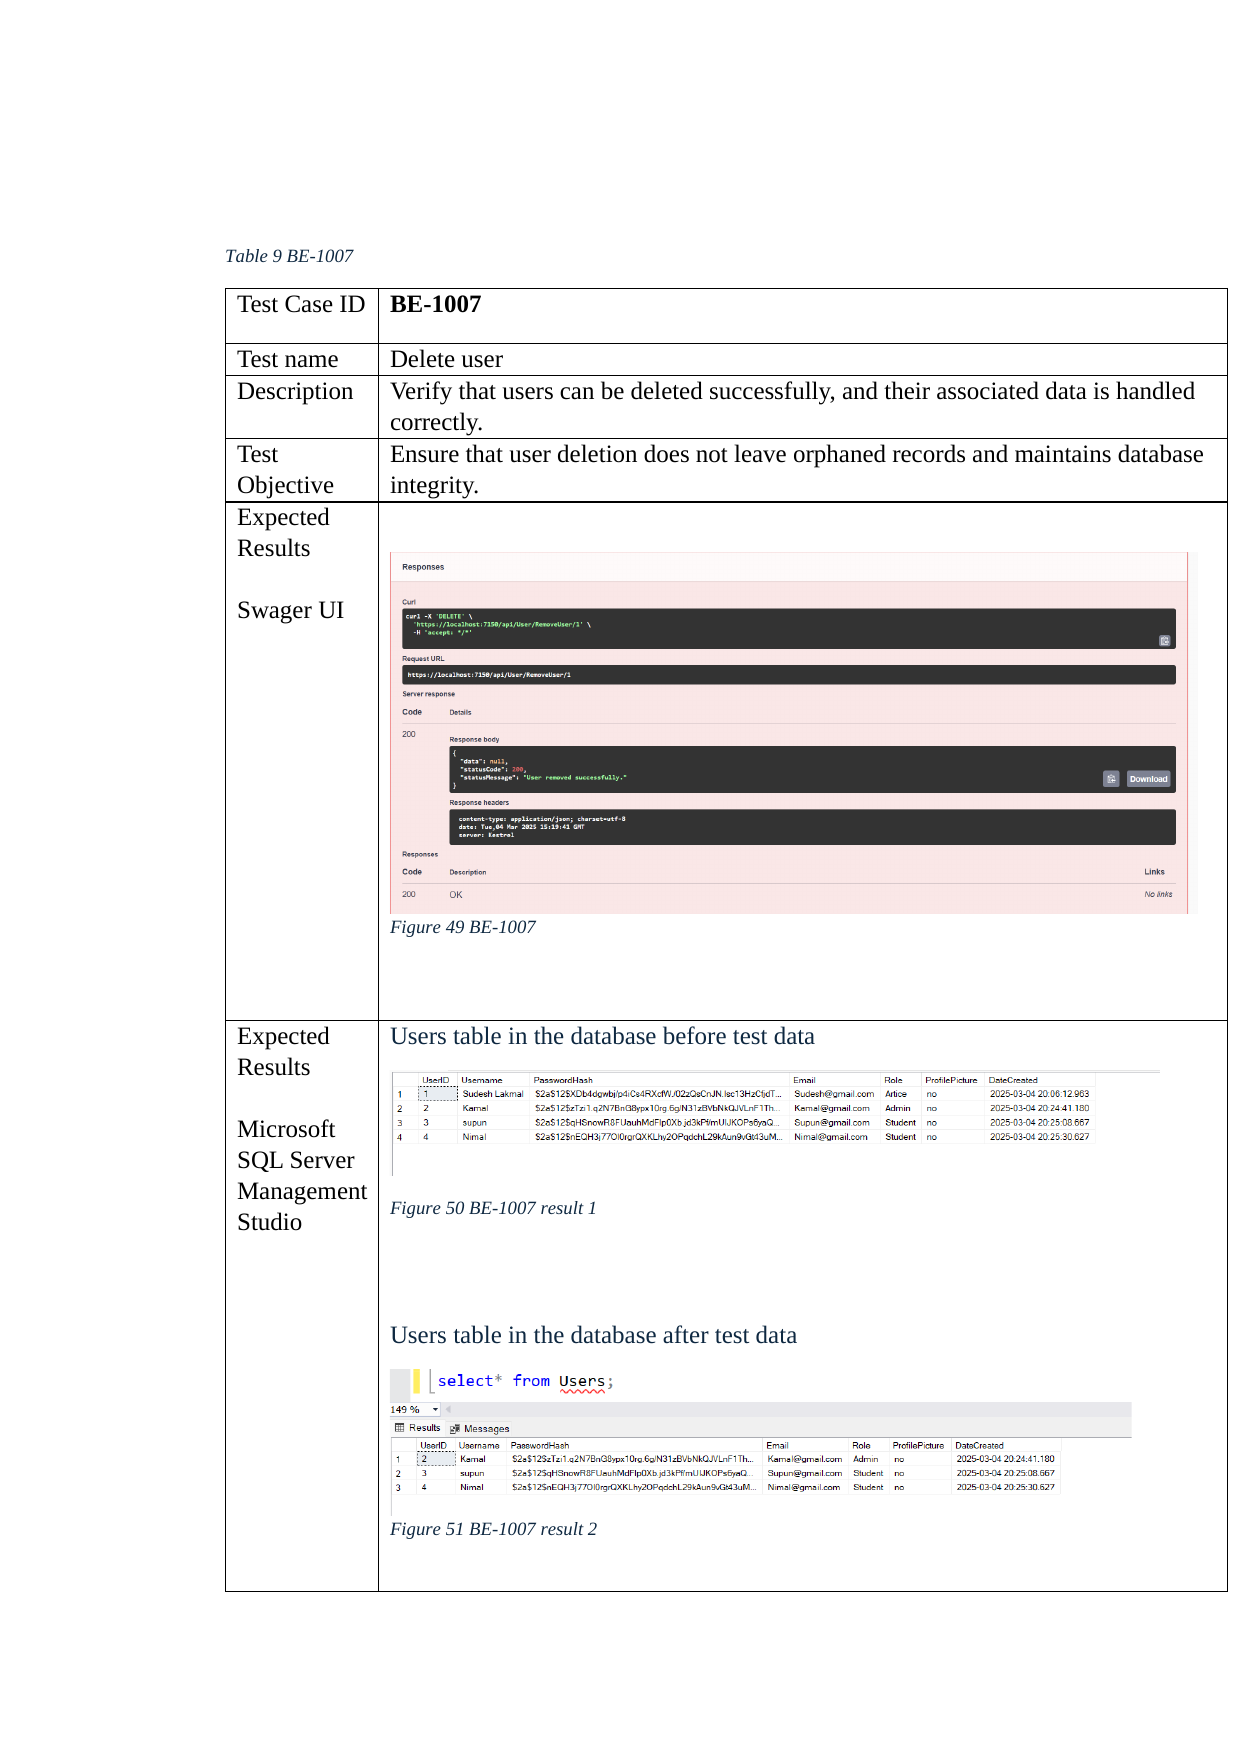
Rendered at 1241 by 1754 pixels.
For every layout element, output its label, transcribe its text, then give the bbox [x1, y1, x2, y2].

table_cell Test Objective [226, 439, 378, 501]
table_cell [226, 1021, 378, 1591]
table_cell Figure 49 BE-1007 [379, 503, 1227, 1020]
picture [389, 1369, 1132, 1516]
table_cell Expected Results Swager UI [226, 503, 378, 1020]
text Table 9 BE-1007 [225, 245, 1090, 267]
table_header BE-1007 [379, 289, 1227, 343]
table_header Test Case ID [226, 289, 378, 343]
table_cell Verify that users can be deleted successfully, and their associated data is handled correctly. [379, 376, 1227, 438]
table_cell Ensure that user deletion does not leave orphaned records and maintains database integrity. [379, 439, 1227, 501]
picture [389, 1070, 1160, 1176]
table_cell Delete user [379, 344, 1227, 375]
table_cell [379, 1021, 1227, 1591]
picture [389, 552, 1198, 914]
table_cell Test name [226, 344, 378, 375]
table_cell Description [226, 376, 378, 438]
